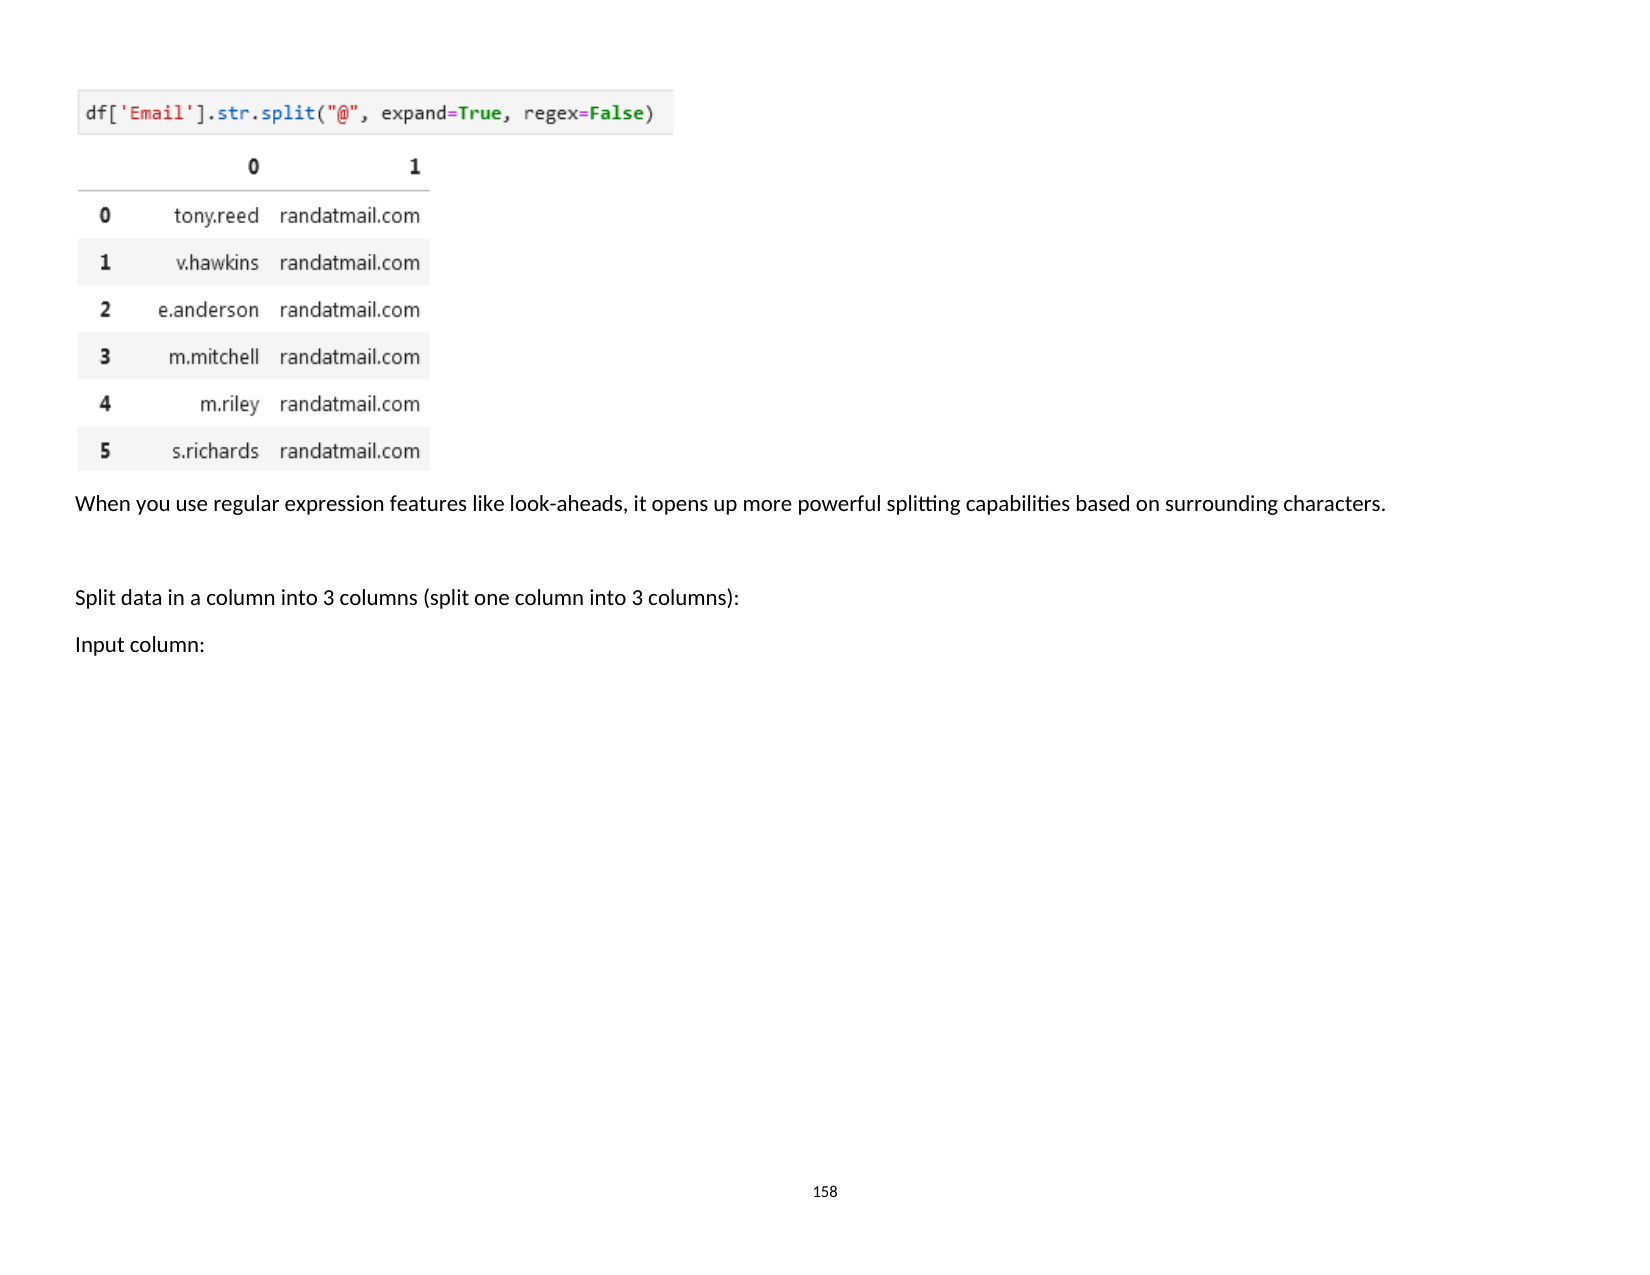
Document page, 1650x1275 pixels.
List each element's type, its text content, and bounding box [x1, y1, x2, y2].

picture [75, 75, 674, 471]
text Input column: [75, 630, 1575, 658]
text Split data in a column into 3 columns (split one column into 3 columns): [75, 583, 1575, 611]
text When you use regular expression features like look-aheads, it opens up more powerful splitting capabilities based on surrounding characters. [75, 489, 1575, 517]
